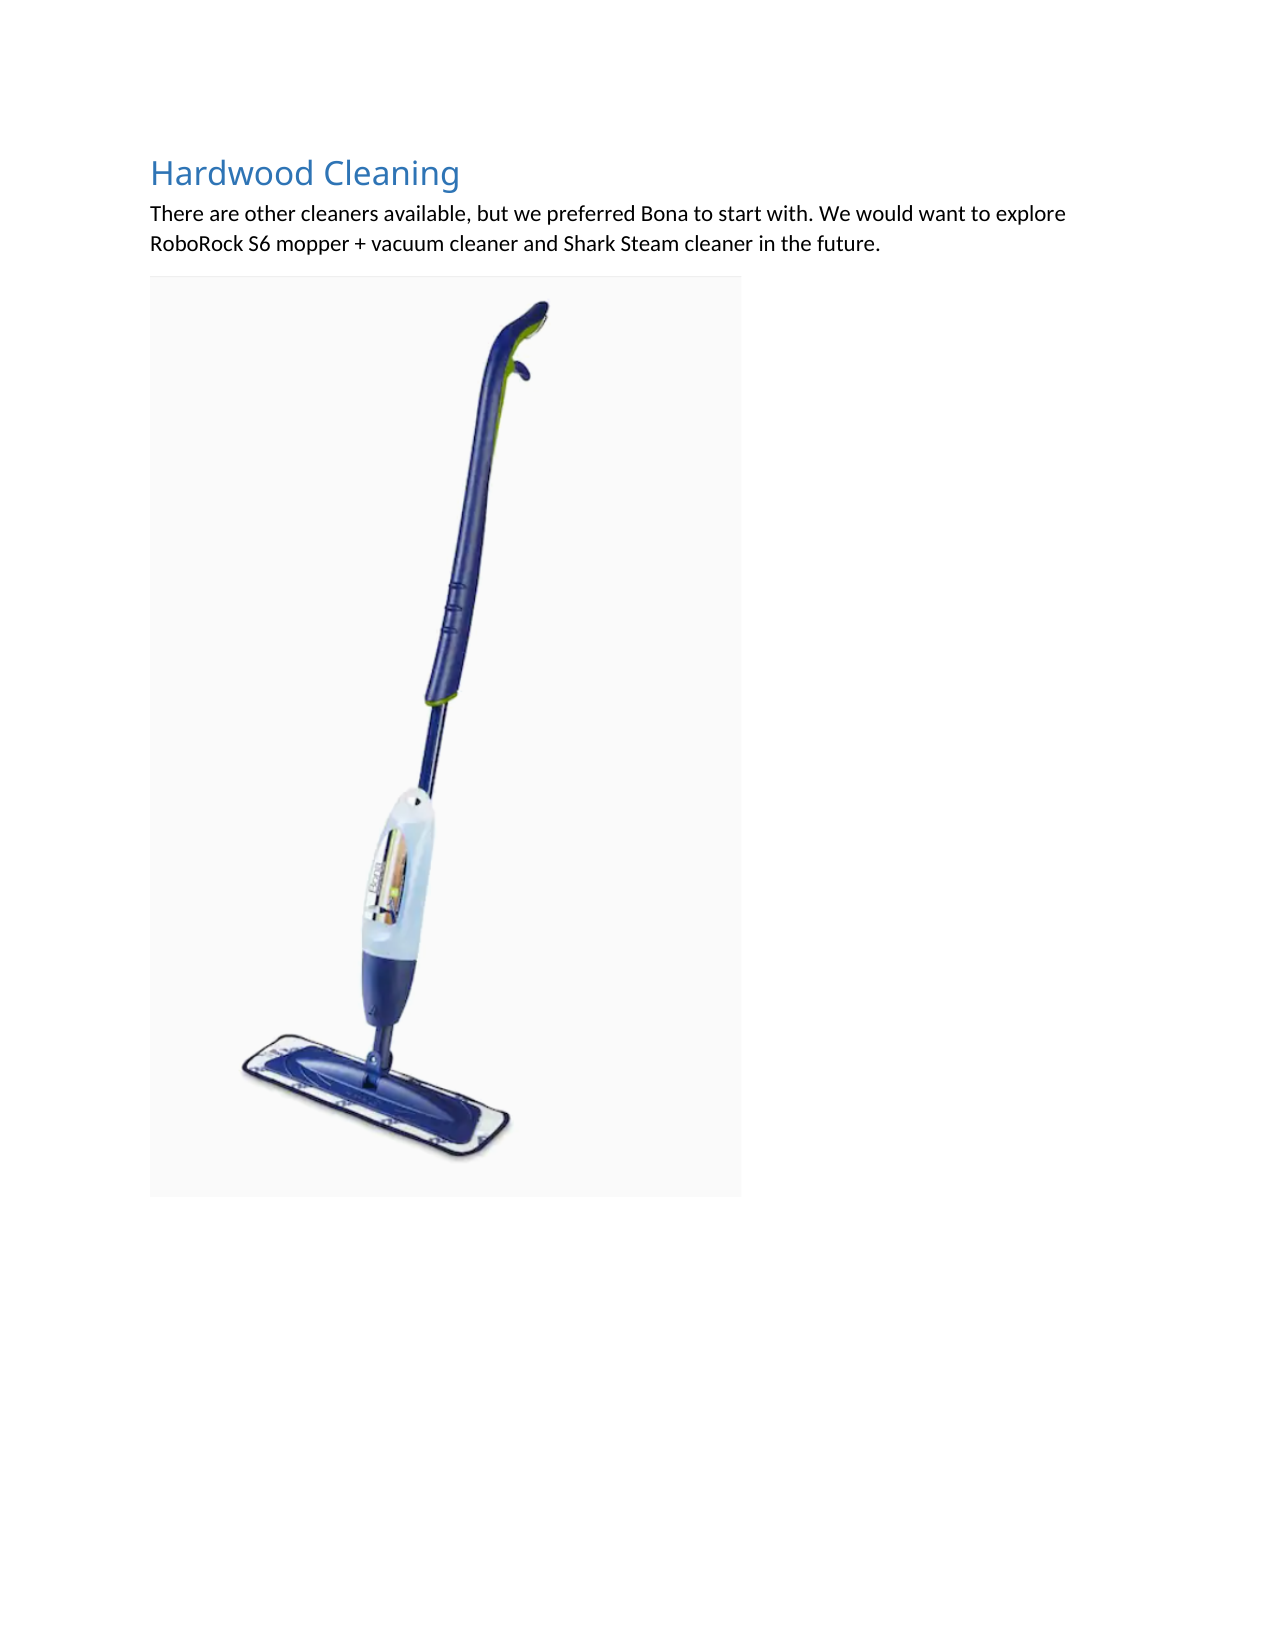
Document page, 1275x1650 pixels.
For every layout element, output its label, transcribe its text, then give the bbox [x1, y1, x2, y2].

subtitle Hardwood Cleaning [150, 150, 1125, 195]
text There are other cleaners available, but we preferred Bona to start with. We would want to explore RoboRock S6 mopper + vacuum cleaner and Shark Steam cleaner in the future. [150, 199, 1125, 257]
picture [150, 276, 742, 1197]
